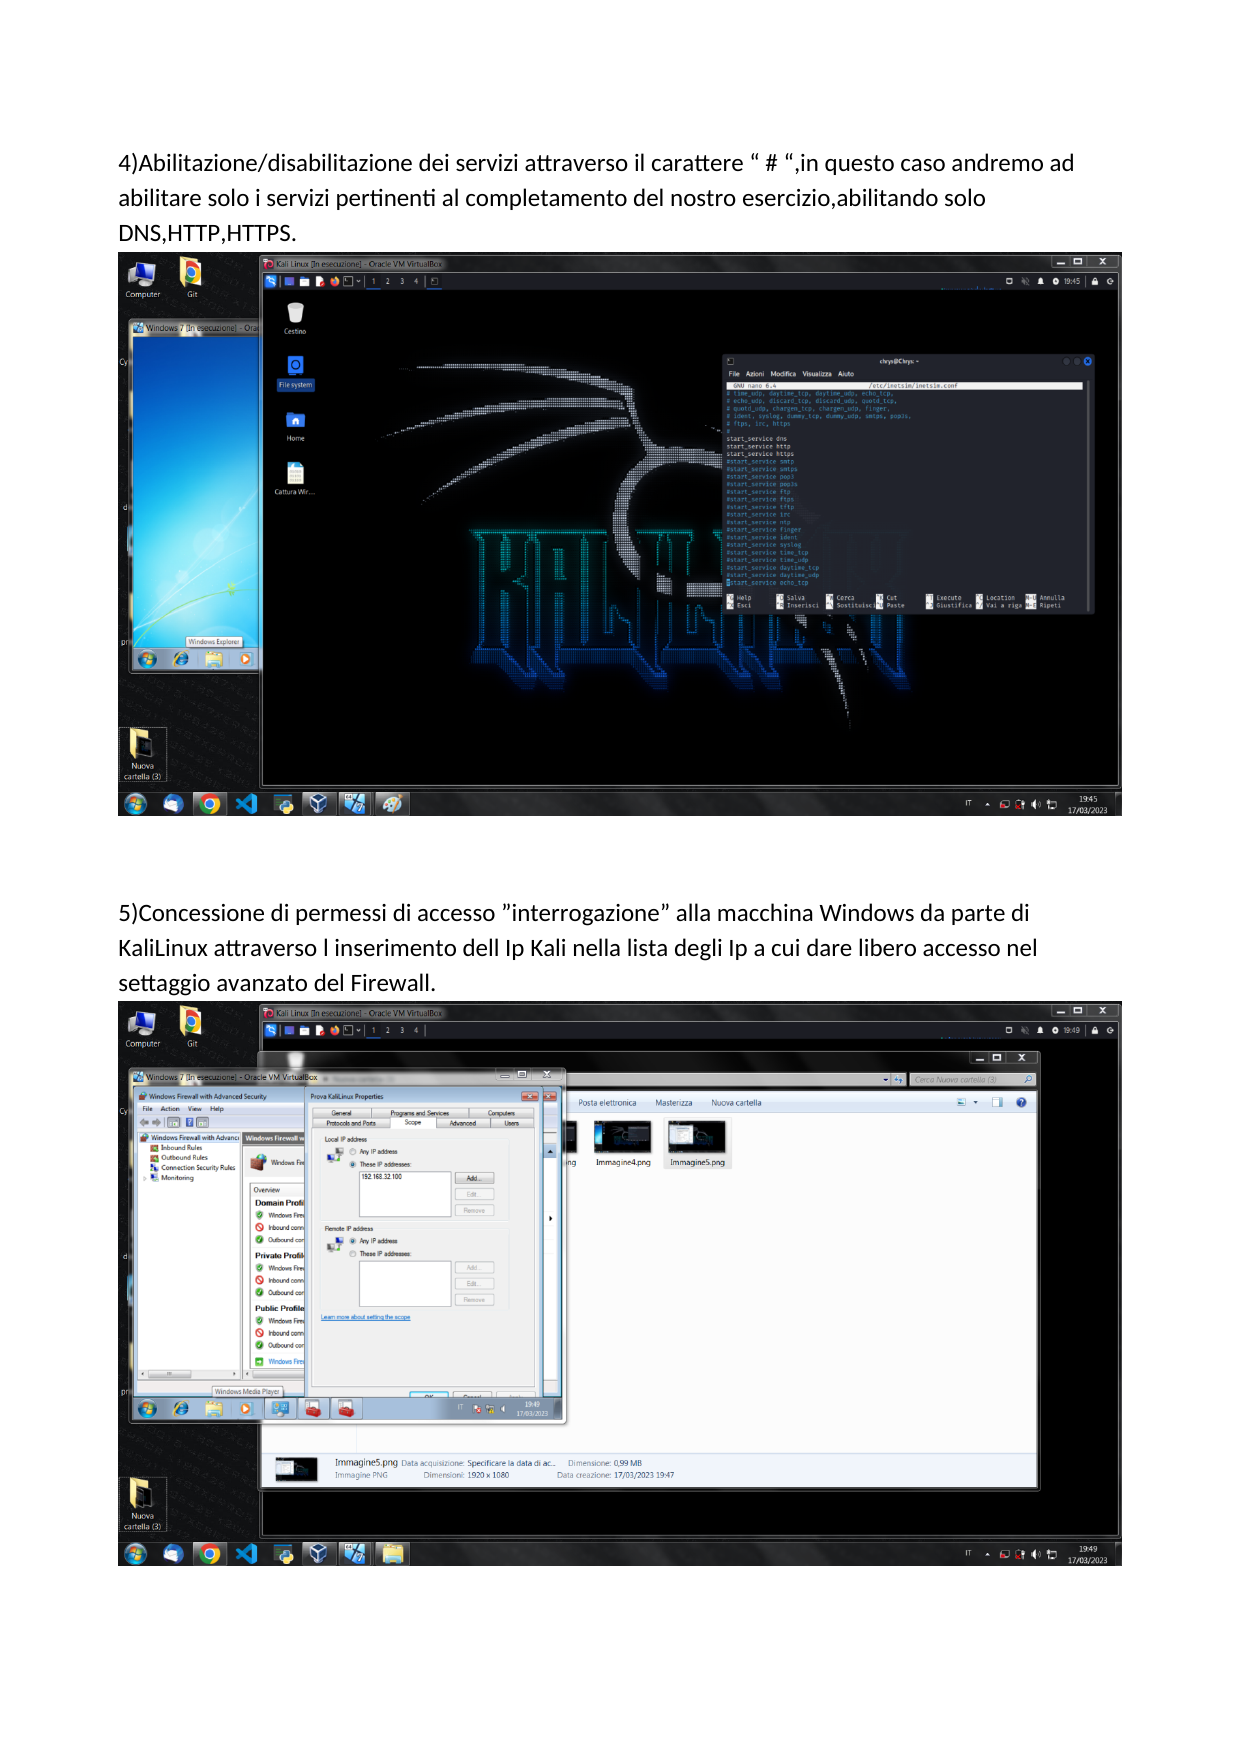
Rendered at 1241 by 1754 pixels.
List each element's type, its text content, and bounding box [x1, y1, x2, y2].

picture [118, 252, 1122, 816]
picture [118, 1001, 1122, 1566]
text 4)Abilitazione/disabilitazione dei servizi attraverso il carattere “ # “,in questo caso andremo ad abilitare solo i servizi pertinenti al completamento del nostro esercizio,abilitando solo DNS,HTTP,HTTPS. [118, 148, 1122, 252]
text 5)Concessione di permessi di accesso ”interrogazione” alla macchina Windows da parte di KaliLinux attraverso l inserimento dell Ip Kali nella lista degli Ip a cui dare libero accesso nel settaggio avanzato del Firewall. [118, 897, 1122, 1001]
